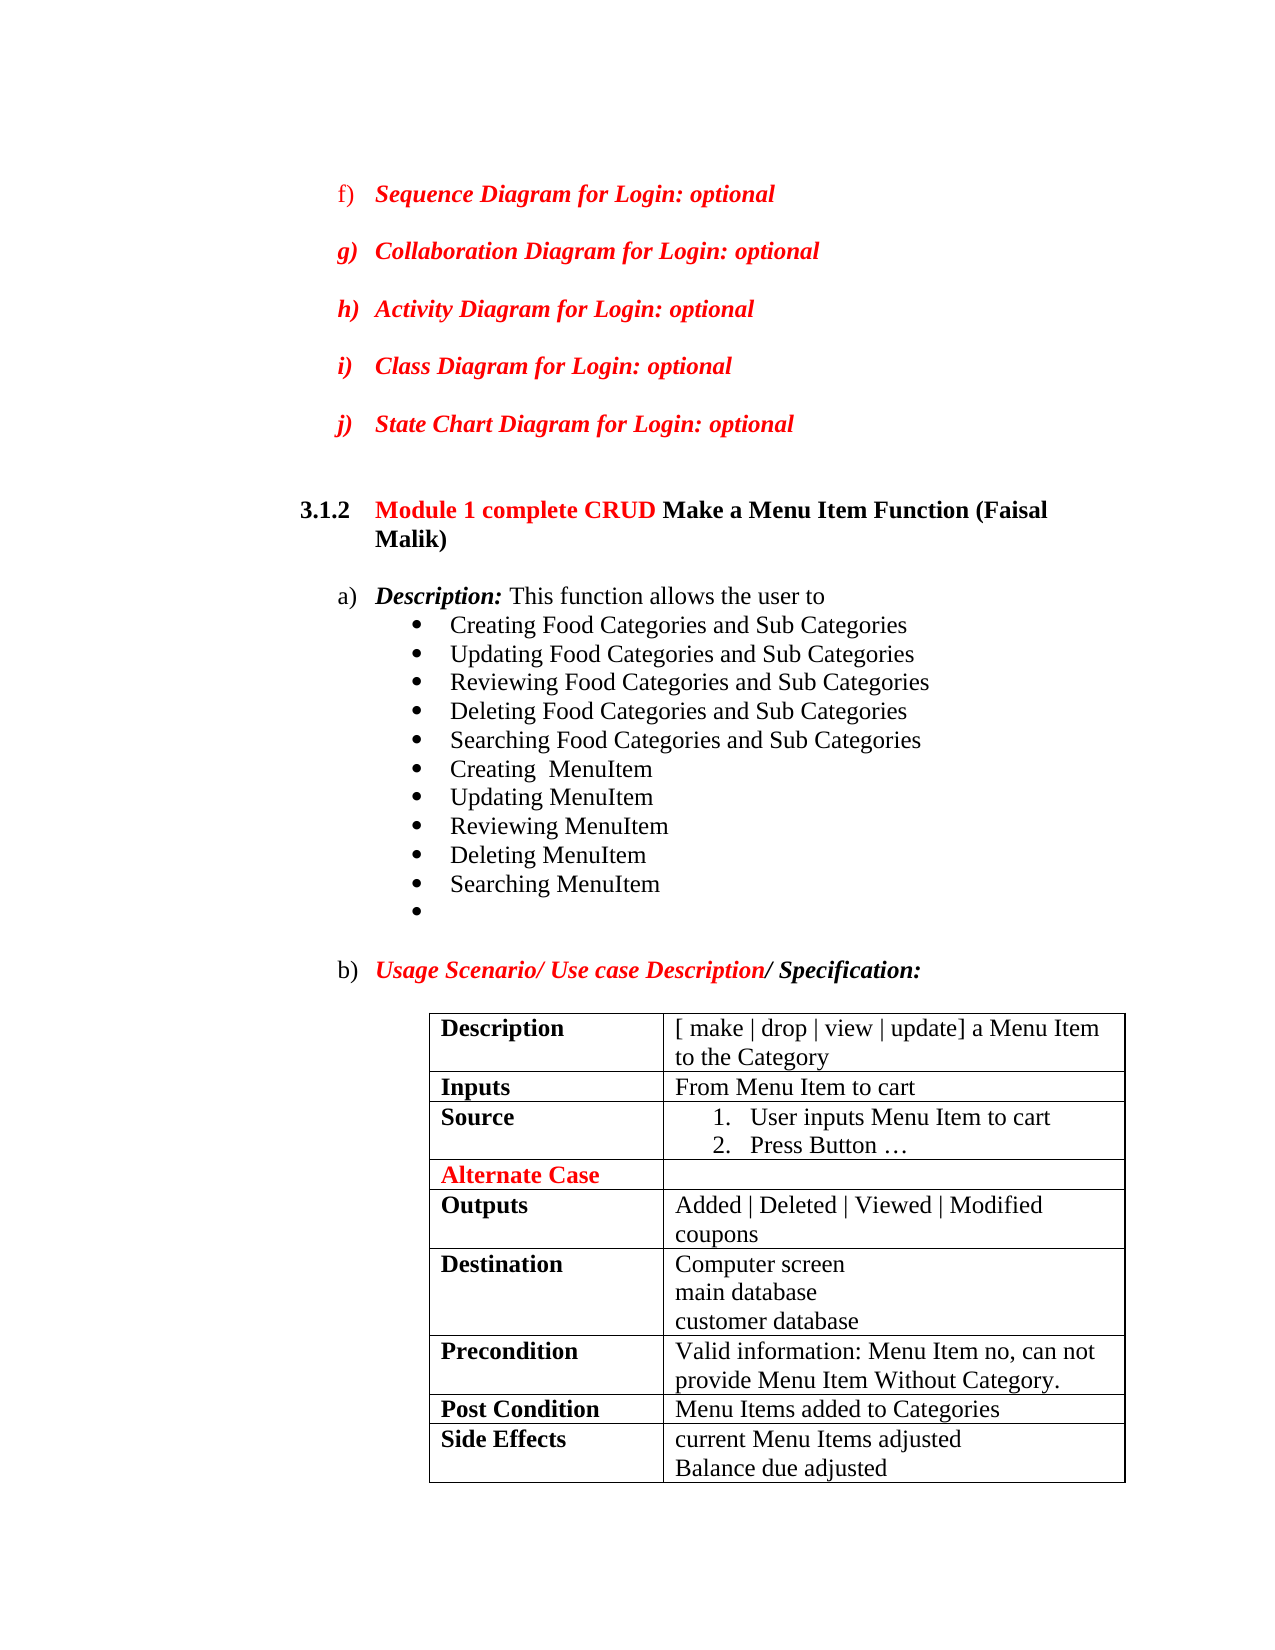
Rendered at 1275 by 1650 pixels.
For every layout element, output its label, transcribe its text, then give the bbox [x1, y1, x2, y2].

list State Chart Diagram for Login: optional [337, 409, 1125, 437]
table_cell Side Effects [430, 1424, 663, 1482]
table_cell Source [430, 1102, 663, 1159]
table_cell From Menu Item to cart [664, 1072, 1124, 1101]
list Description: This function allows the user to [337, 581, 1125, 610]
list Creating MenuItem [412, 754, 1125, 782]
table_cell [664, 1160, 1124, 1189]
table_cell Outputs [430, 1190, 663, 1248]
table_cell Added | Deleted | Viewed | Modified coupons [664, 1190, 1124, 1248]
list Searching Food Categories and Sub Categories [412, 725, 1125, 754]
list Reviewing Food Categories and Sub Categories [412, 667, 1125, 696]
table_header Description [430, 1014, 663, 1071]
list Class Diagram for Login: optional [337, 351, 1125, 380]
table_cell Precondition [430, 1336, 663, 1393]
list Sequence Diagram for Login: optional [337, 179, 1125, 207]
list Deleting Food Categories and Sub Categories [412, 696, 1125, 725]
list Searching MenuItem [412, 869, 1125, 897]
list Updating MenuItem [412, 782, 1125, 811]
list Collaboration Diagram for Login: optional [337, 236, 1125, 265]
list Deleting MenuItem [412, 840, 1125, 869]
table_cell User inputs Menu Item to cart Press Button … [664, 1102, 1124, 1159]
table_cell Destination [430, 1249, 663, 1335]
table_header [ make | drop | view | update] a Menu Item to the Category [664, 1014, 1124, 1071]
table_cell Post Condition [430, 1395, 663, 1423]
list Usage Scenario/ Use case Description/ Specification: [337, 955, 1125, 984]
table_cell Inputs [430, 1072, 663, 1101]
table_cell Menu Items added to Categories [664, 1395, 1124, 1423]
table_cell current Menu Items adjusted Balance due adjusted [664, 1424, 1124, 1482]
list Module 1 complete CRUD Make a Menu Item Function (Faisal Malik) [300, 495, 1125, 552]
table_cell Valid information: Menu Item no, can not provide Menu Item Without Category. [664, 1336, 1124, 1393]
list Reviewing MenuItem [412, 811, 1125, 840]
table_cell Alternate Case [430, 1160, 663, 1189]
table_cell Computer screen main database customer database [664, 1249, 1124, 1335]
list Creating Food Categories and Sub Categories [412, 610, 1125, 639]
list Updating Food Categories and Sub Categories [412, 639, 1125, 667]
list Activity Diagram for Login: optional [337, 294, 1125, 322]
